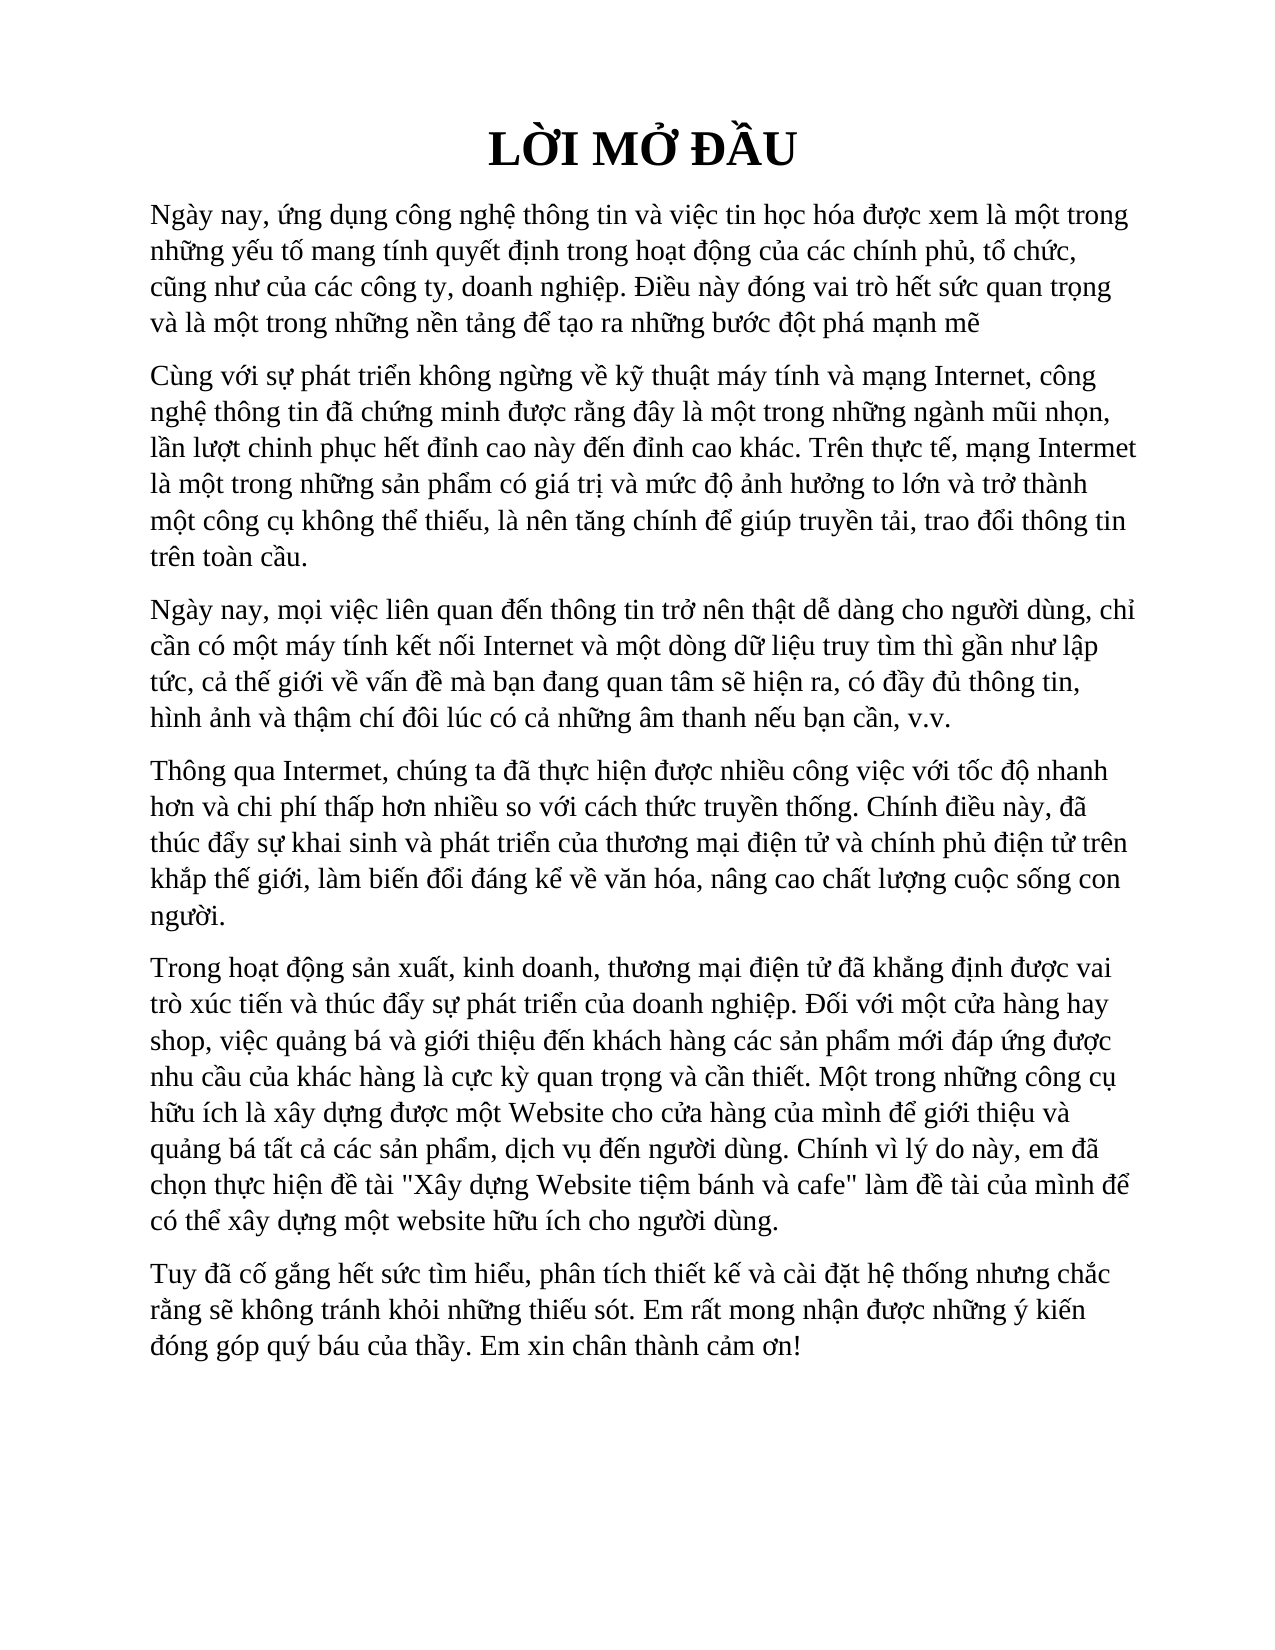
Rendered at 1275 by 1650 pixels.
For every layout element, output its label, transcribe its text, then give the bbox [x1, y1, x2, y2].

text Ngày nay, ứng dụng công nghệ thông tin và việc tin học hóa được xem là một trong những yếu tố mang tính quyết định trong hoạt động của các chính phủ, tổ chức, cũng như của các công ty, doanh nghiệp. Điều này đóng vai trò hết sức quan trọng và là một trong những nền tảng để tạo ra những bước đột phá mạnh mẽ [150, 197, 1137, 339]
text Thông qua Intermet, chúng ta đã thực hiện được nhiều công việc với tốc độ nhanh hơn và chi phí thấp hơn nhiều so với cách thức truyền thống. Chính điều này, đã thúc đẩy sự khai sinh và phát triển của thương mại điện tử và chính phủ điện tử trên khắp thế giới, làm biến đổi đáng kể về văn hóa, nâng cao chất lượng cuộc sống con người. [150, 753, 1137, 931]
text Cùng với sự phát triển không ngừng về kỹ thuật máy tính và mạng Internet, công nghệ thông tin đã chứng minh được rằng đây là một trong những ngành mũi nhọn, lần lượt chinh phục hết đỉnh cao này đến đỉnh cao khác. Trên thực tế, mạng Intermet là một trong những sản phẩm có giá trị và mức độ ảnh hưởng to lớn và trở thành một công cụ không thể thiếu, là nên tăng chính để giúp truyền tải, trao đổi thông tin trên toàn cầu. [150, 358, 1137, 572]
text Tuy đã cố gắng hết sức tìm hiểu, phân tích thiết kế và cài đặt hệ thống nhưng chắc rằng sẽ không tránh khỏi những thiếu sót. Em rất mong nhận được những ý kiến đóng góp quý báu của thầy. Em xin chân thành cảm ơn! [150, 1256, 1137, 1362]
text Ngày nay, mọi việc liên quan đến thông tin trở nên thật dễ dàng cho người dùng, chỉ cần có một máy tính kết nối Internet và một dòng dữ liệu truy tìm thì gần như lập tức, cả thế giới về vấn đề mà bạn đang quan tâm sẽ hiện ra, có đầy đủ thông tin, hình ảnh và thậm chí đôi lúc có cả những âm thanh nếu bạn cần, v.v. [150, 592, 1137, 734]
text Trong hoạt động sản xuất, kinh doanh, thương mại điện tử đã khẳng định được vai trò xúc tiến và thúc đẩy sự phát triển của doanh nghiệp. Đối với một cửa hàng hay shop, việc quảng bá và giới thiệu đến khách hàng các sản phẩm mới đáp ứng được nhu cầu của khác hàng là cực kỳ quan trọng và cần thiết. Một trong những công cụ hữu ích là xây dựng được một Website cho cửa hàng của mình để giới thiệu và quảng bá tất cả các sản phẩm, dịch vụ đến người dùng. Chính vì lý do này, em đã chọn thực hiện đề tài "Xây dựng Website tiệm bánh và cafe" làm đề tài của mình để có thể xây dựng một website hữu ích cho người dùng. [150, 950, 1137, 1237]
text LỜI MỞ ĐẦU [150, 118, 1137, 176]
